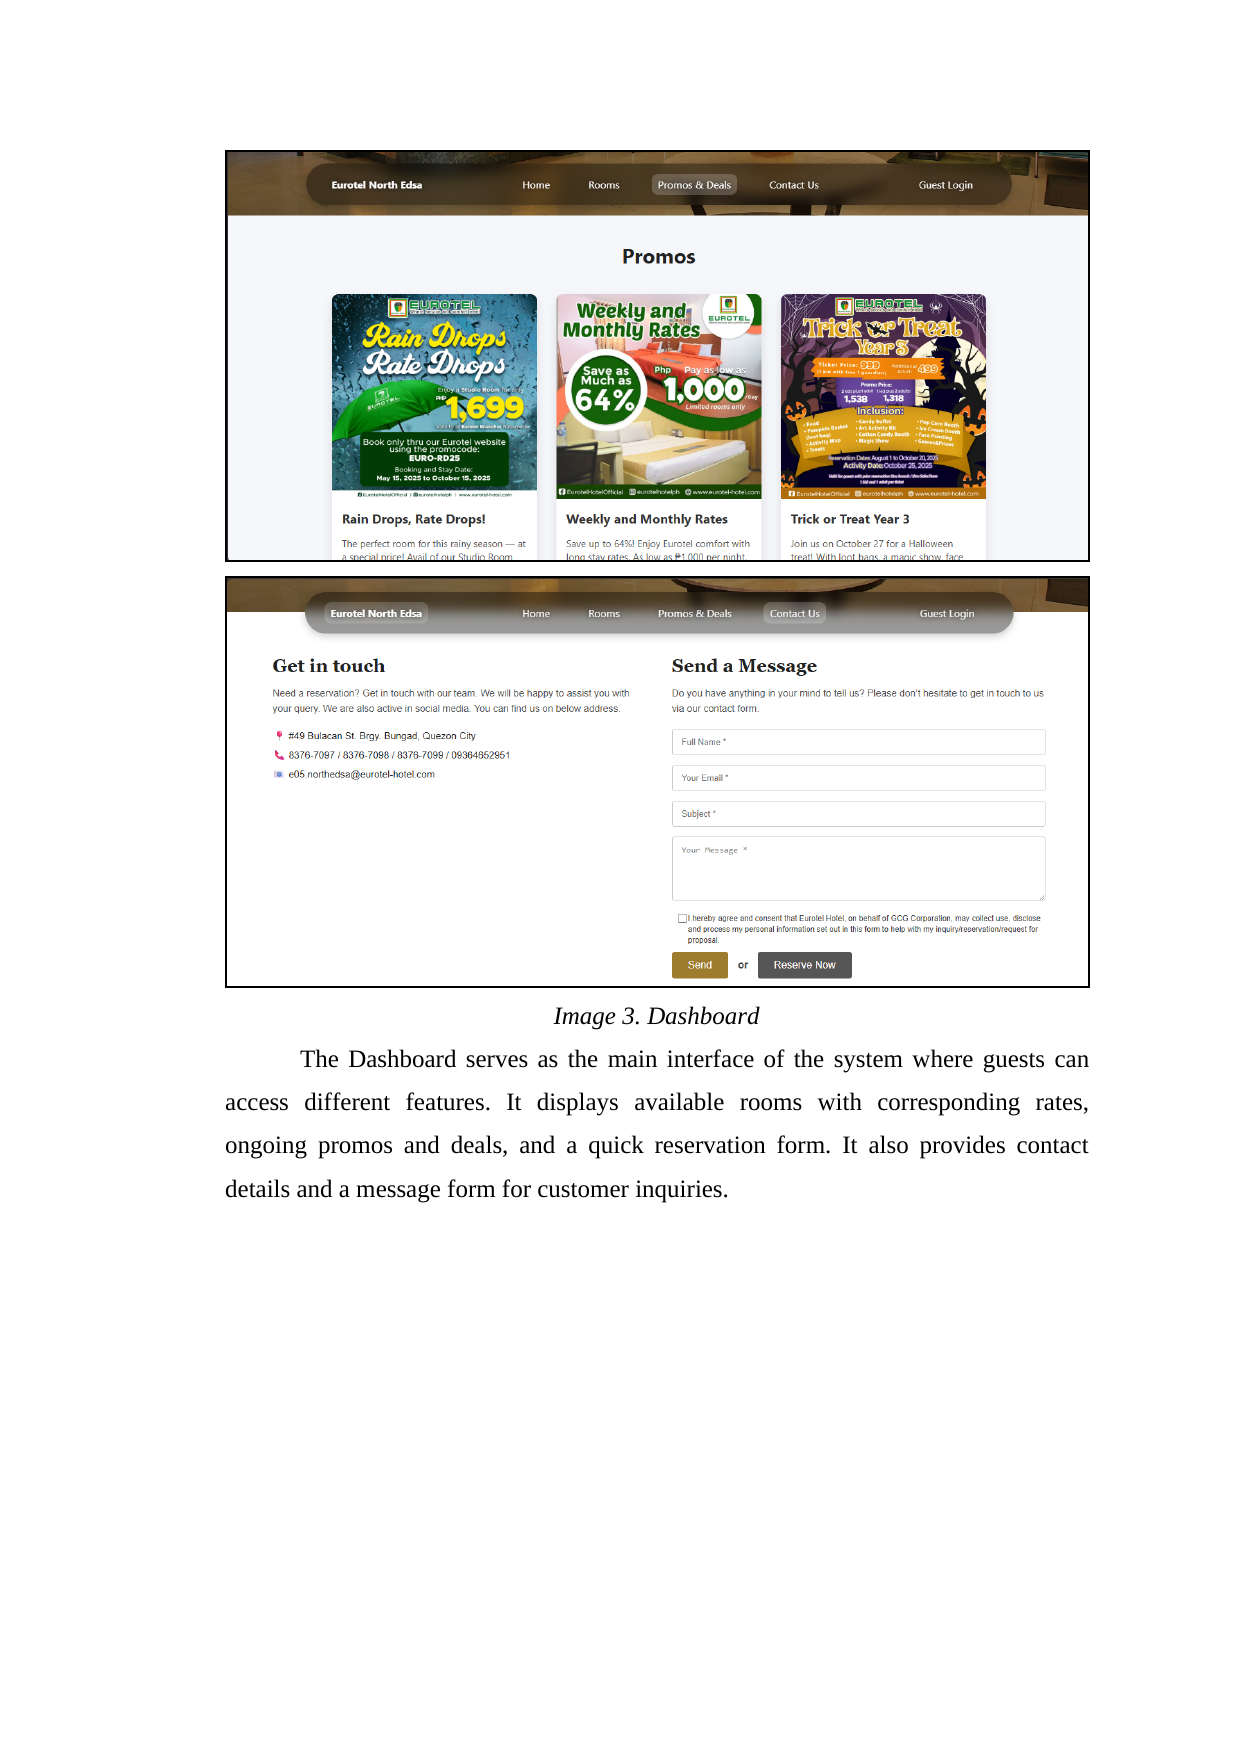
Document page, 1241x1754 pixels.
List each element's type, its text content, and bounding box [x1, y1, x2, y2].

picture [227, 152, 1088, 560]
text Image 3. Dashboard [225, 1001, 1090, 1030]
text The Dashboard serves as the main interface of the system where guests can access different features. It displays available rooms with corresponding rates, ongoing promos and deals, and a quick reservation form. It also provides contact details and a message form for customer inquiries. [225, 1044, 1090, 1202]
picture [227, 578, 1088, 986]
